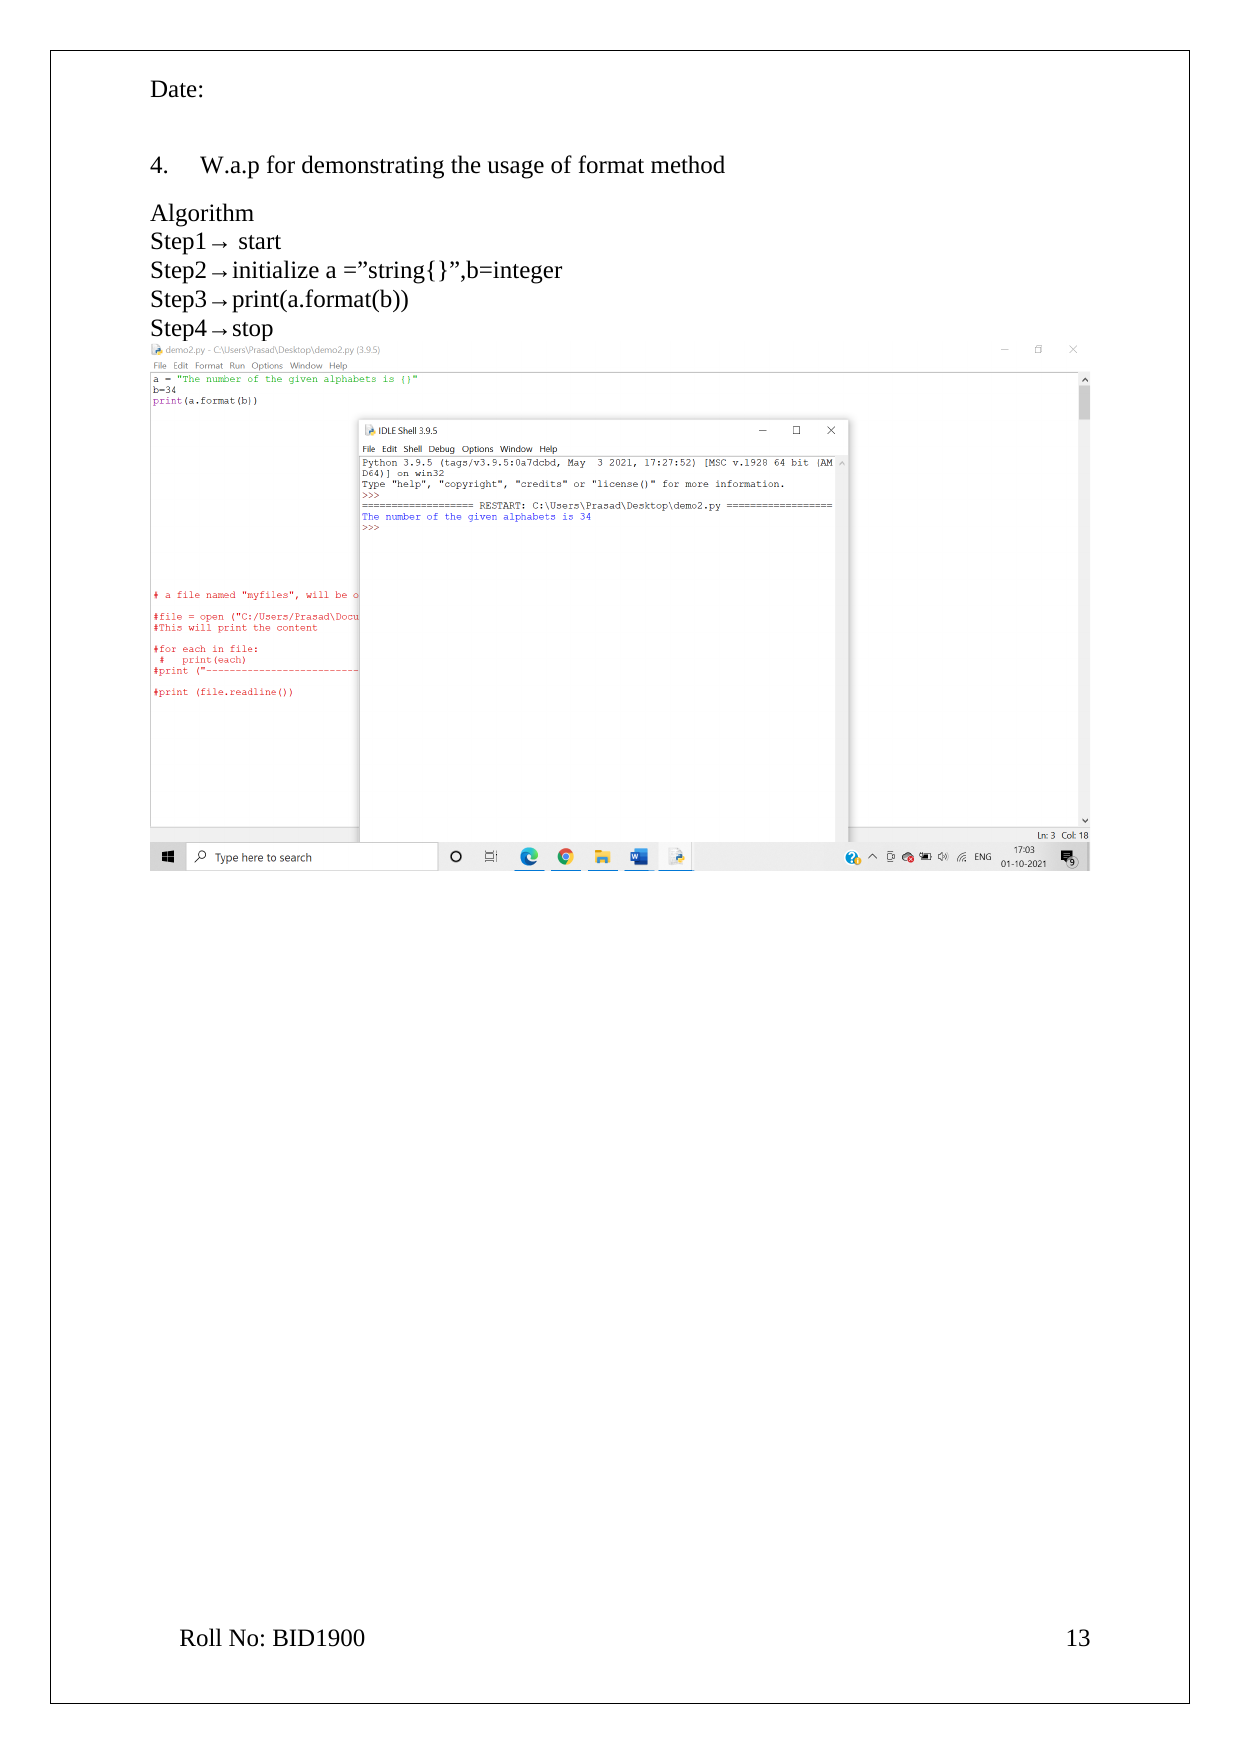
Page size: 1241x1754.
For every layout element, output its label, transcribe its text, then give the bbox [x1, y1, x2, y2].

text Step3→print(a.format(b)) [150, 284, 1090, 313]
picture [150, 341, 1091, 871]
text Step2→initialize a =”string{}”,b=integer [150, 255, 1090, 284]
text 4. W.a.p for demonstrating the usage of format method [150, 150, 1090, 179]
text Step1→ start [150, 226, 1090, 255]
text Step4→stop [150, 313, 1090, 341]
text Algorithm [150, 198, 1090, 226]
